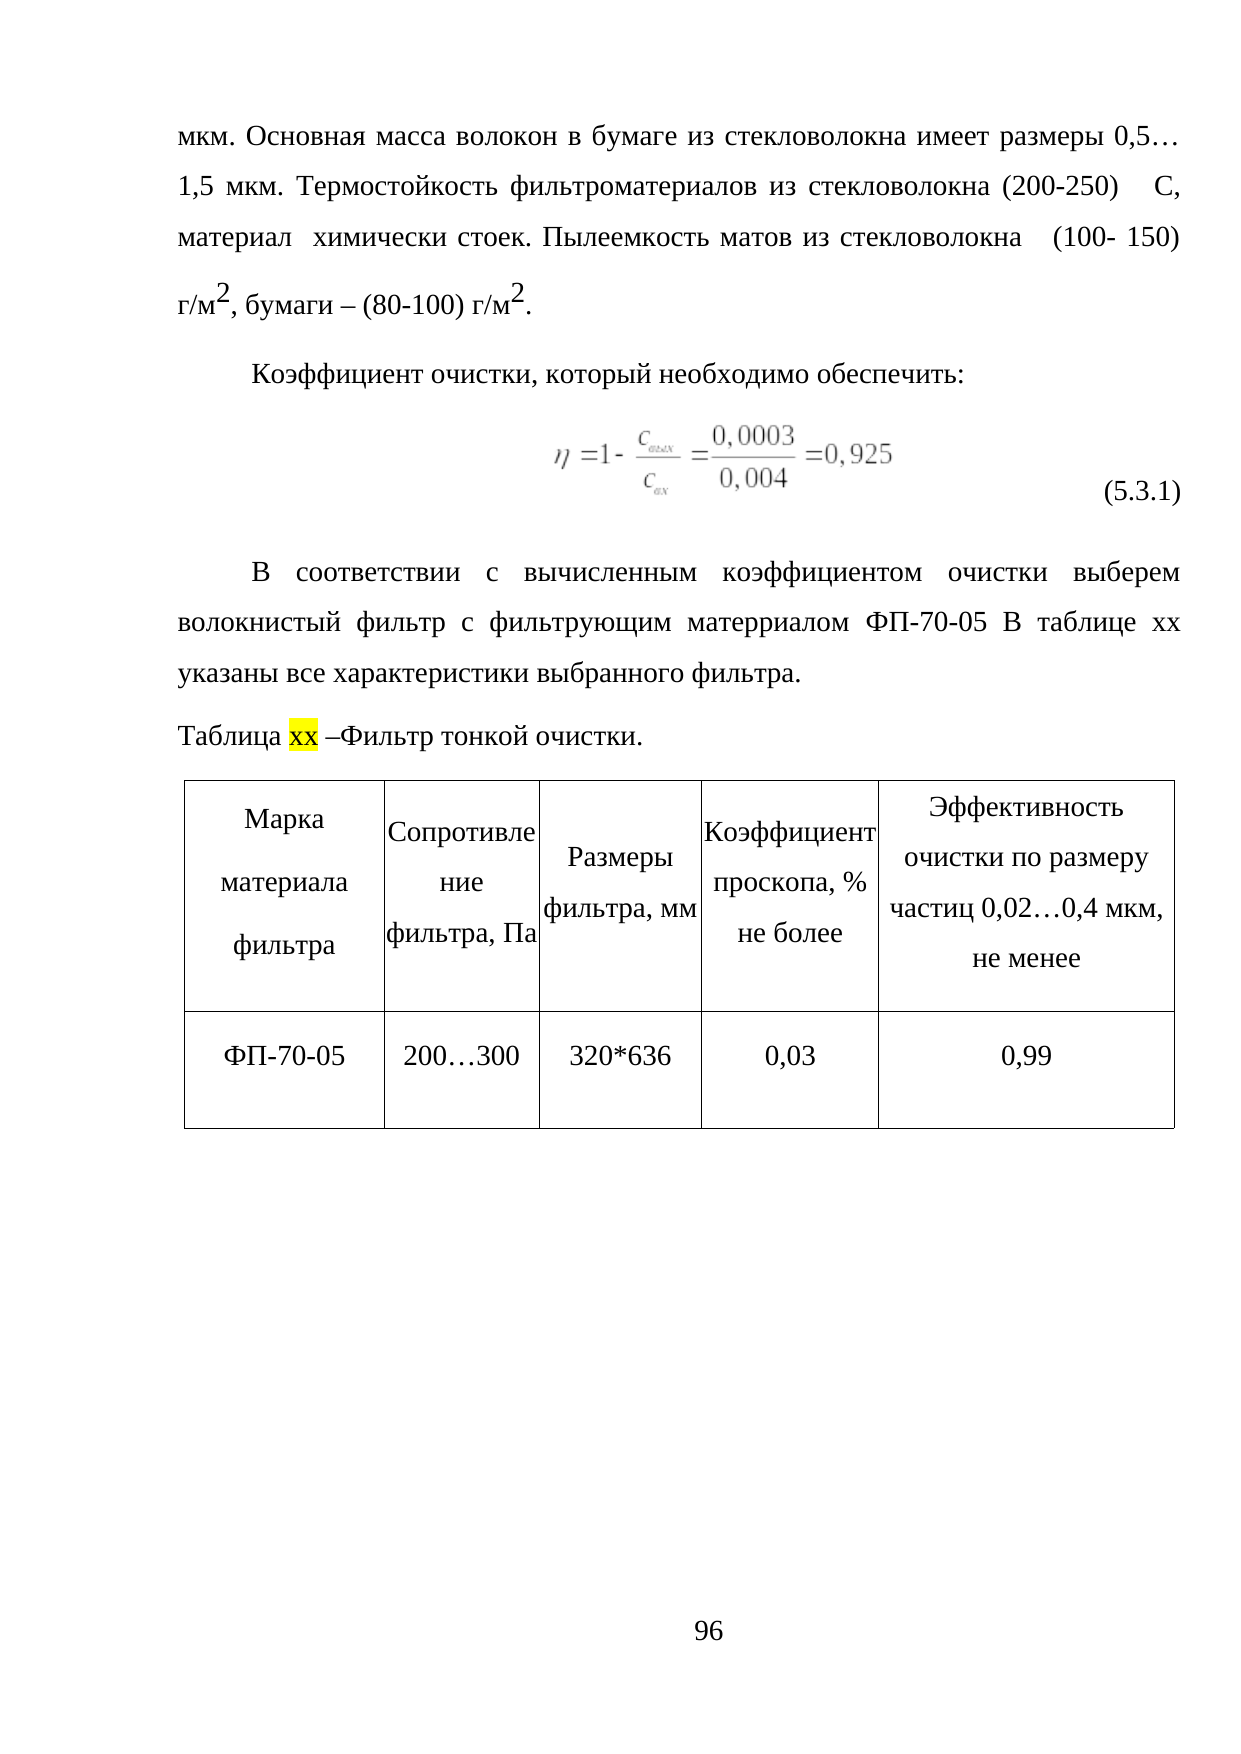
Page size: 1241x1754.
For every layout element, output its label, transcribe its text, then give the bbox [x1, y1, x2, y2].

text В соответствии с вычисленным коэффициентом очистки выберем волокнистый фильтр с фильтрующим матерриалом ФП-70-05 В таблице хх указаны все характеристики выбранного фильтра. [177, 554, 1181, 688]
table_cell ФП-70-05 [185, 1012, 384, 1128]
table_header Размеры фильтра, мм [540, 781, 701, 1011]
text Таблица хх –Фильтр тонкой очистки. [177, 718, 289, 751]
table_header Марка материала фильтра [185, 781, 384, 1011]
table_header Эффективность очистки по размеру частиц 0,02…0,4 мкм, не менее [879, 781, 1174, 1011]
table_header Сопротивление фильтра, Па [385, 781, 539, 1011]
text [177, 118, 1181, 321]
table_cell 200…300 [385, 1012, 539, 1128]
table_cell 0,99 [879, 1012, 1174, 1128]
text Коэффициент очистки, который необходимо обеспечить: [177, 356, 1181, 389]
text Таблица хх –Фильтр тонкой очистки. [318, 718, 1181, 751]
text (5.3.1) [177, 418, 1181, 507]
table_cell 0,03 [702, 1012, 878, 1128]
table_header Коэффициент проскопа, % не более [702, 781, 878, 1011]
table_cell 320*636 [540, 1012, 701, 1128]
